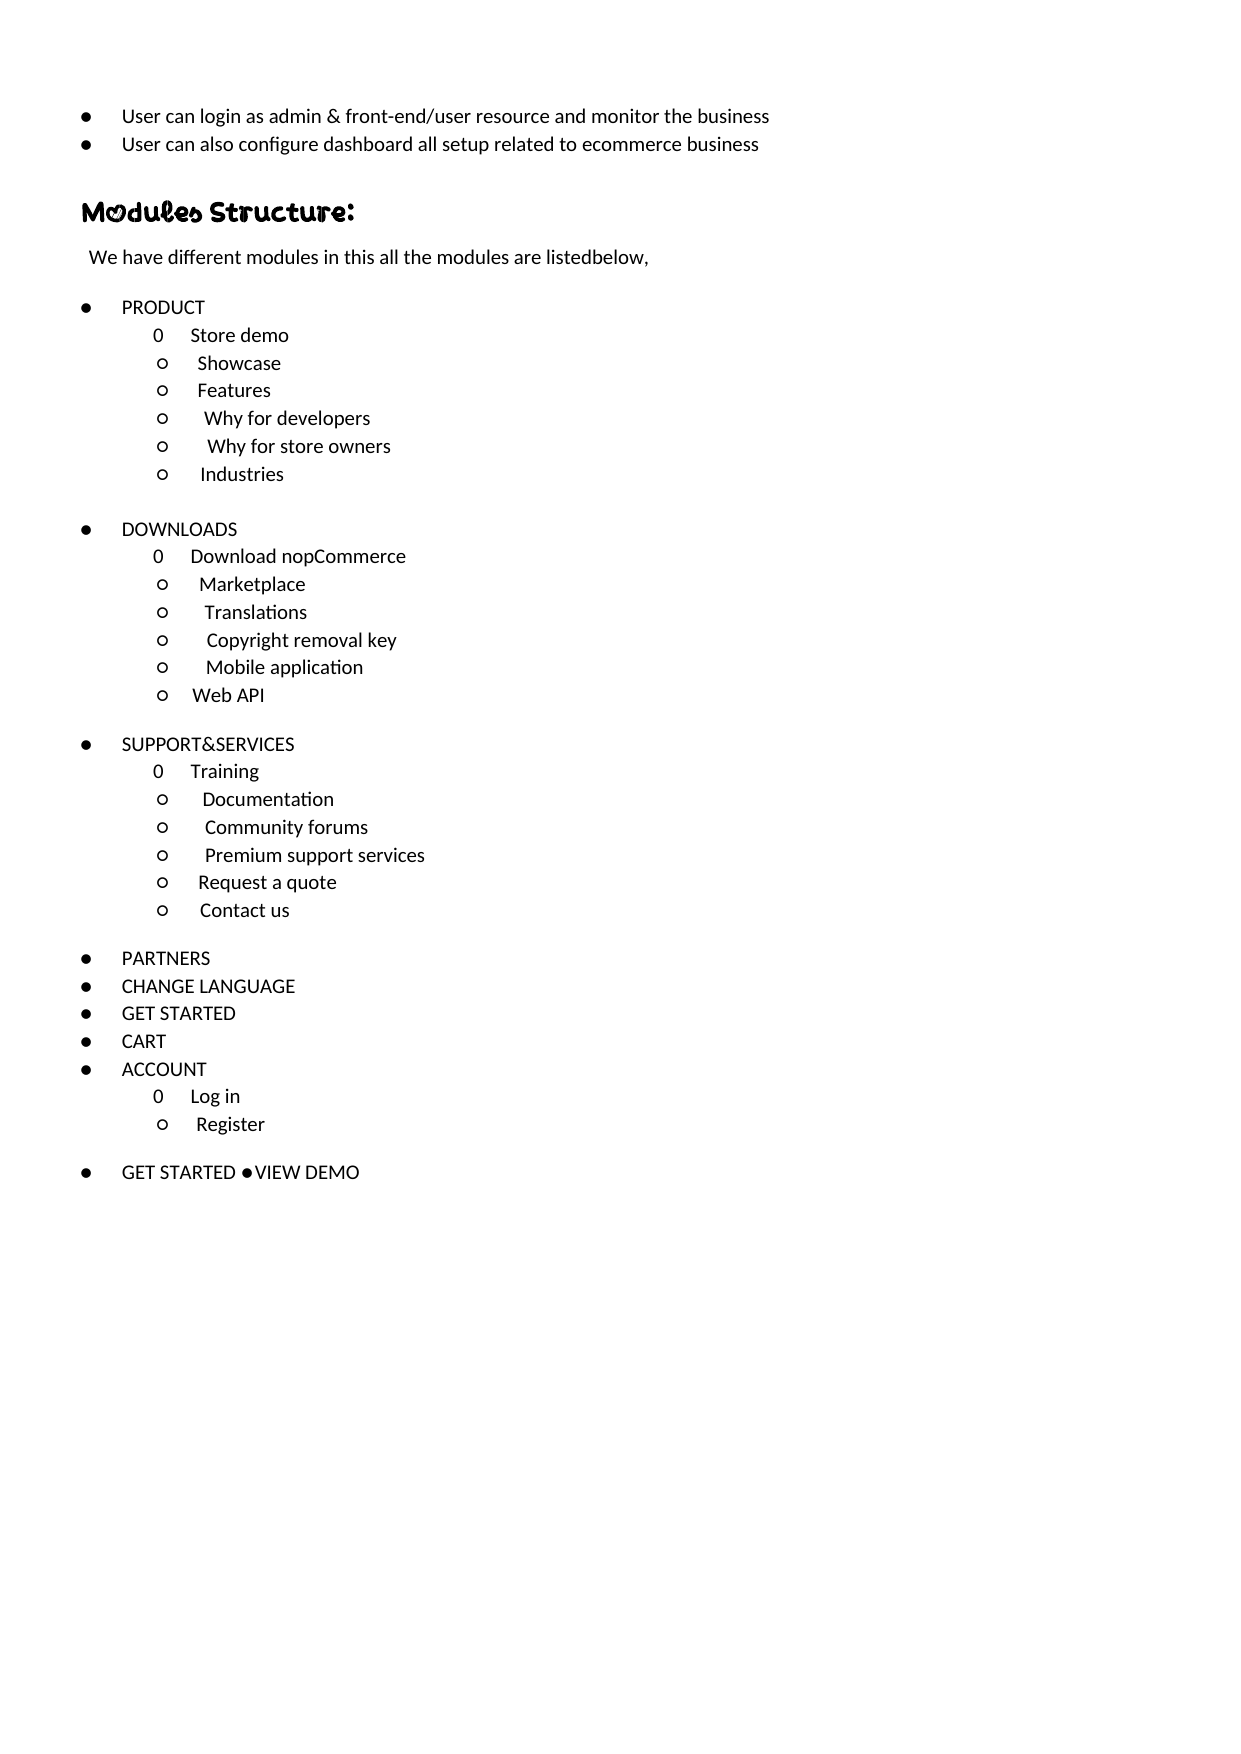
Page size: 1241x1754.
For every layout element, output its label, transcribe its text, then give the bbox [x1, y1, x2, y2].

list GET STARTED [79, 1001, 1153, 1026]
text ○ Why for developers [29, 405, 1160, 431]
text ○ Translations [29, 599, 1160, 624]
text ○ Marketplace [29, 571, 1160, 597]
list PRODUCT [79, 294, 1153, 320]
text ○ Web API [29, 682, 1160, 708]
list Download nopCommerce [153, 543, 1153, 569]
text ○ Industries [29, 461, 1160, 486]
text ○ Register [29, 1111, 1160, 1136]
text ○ Documentation [29, 786, 1160, 812]
list User can login as admin & front-end/user resource and monitor the business [79, 104, 1153, 129]
text ○ Copyright removal key [29, 627, 1160, 652]
text ○ Features [29, 377, 1160, 403]
list User can also configure dashboard all setup related to ecommerce business [79, 131, 1153, 157]
text ○ Contact us [29, 897, 1160, 923]
list PARTNERS [79, 945, 1153, 971]
list Training [153, 758, 1153, 784]
text ○ Premium support services [29, 842, 1160, 867]
list CART [79, 1028, 1153, 1054]
list CHANGE LANGUAGE [79, 973, 1153, 998]
list Store demo [153, 322, 1153, 347]
list ACCOUNT [79, 1056, 1153, 1081]
list Log in [153, 1083, 1153, 1109]
text ○ Community forums [29, 814, 1160, 839]
text ○ Showcase [29, 350, 1160, 375]
list DOWNLOADS [79, 516, 1153, 541]
text ○ Request a quote [29, 869, 1160, 895]
list GET STARTED ● VIEW DEMO [79, 1159, 1153, 1184]
text ○ Mobile application [29, 654, 1160, 680]
text ○ Why for store owners [29, 433, 1160, 458]
list SUPPORT&SERVICES [79, 731, 1153, 756]
text We have different modules in this all the modules are listedbelow, [89, 244, 1153, 270]
